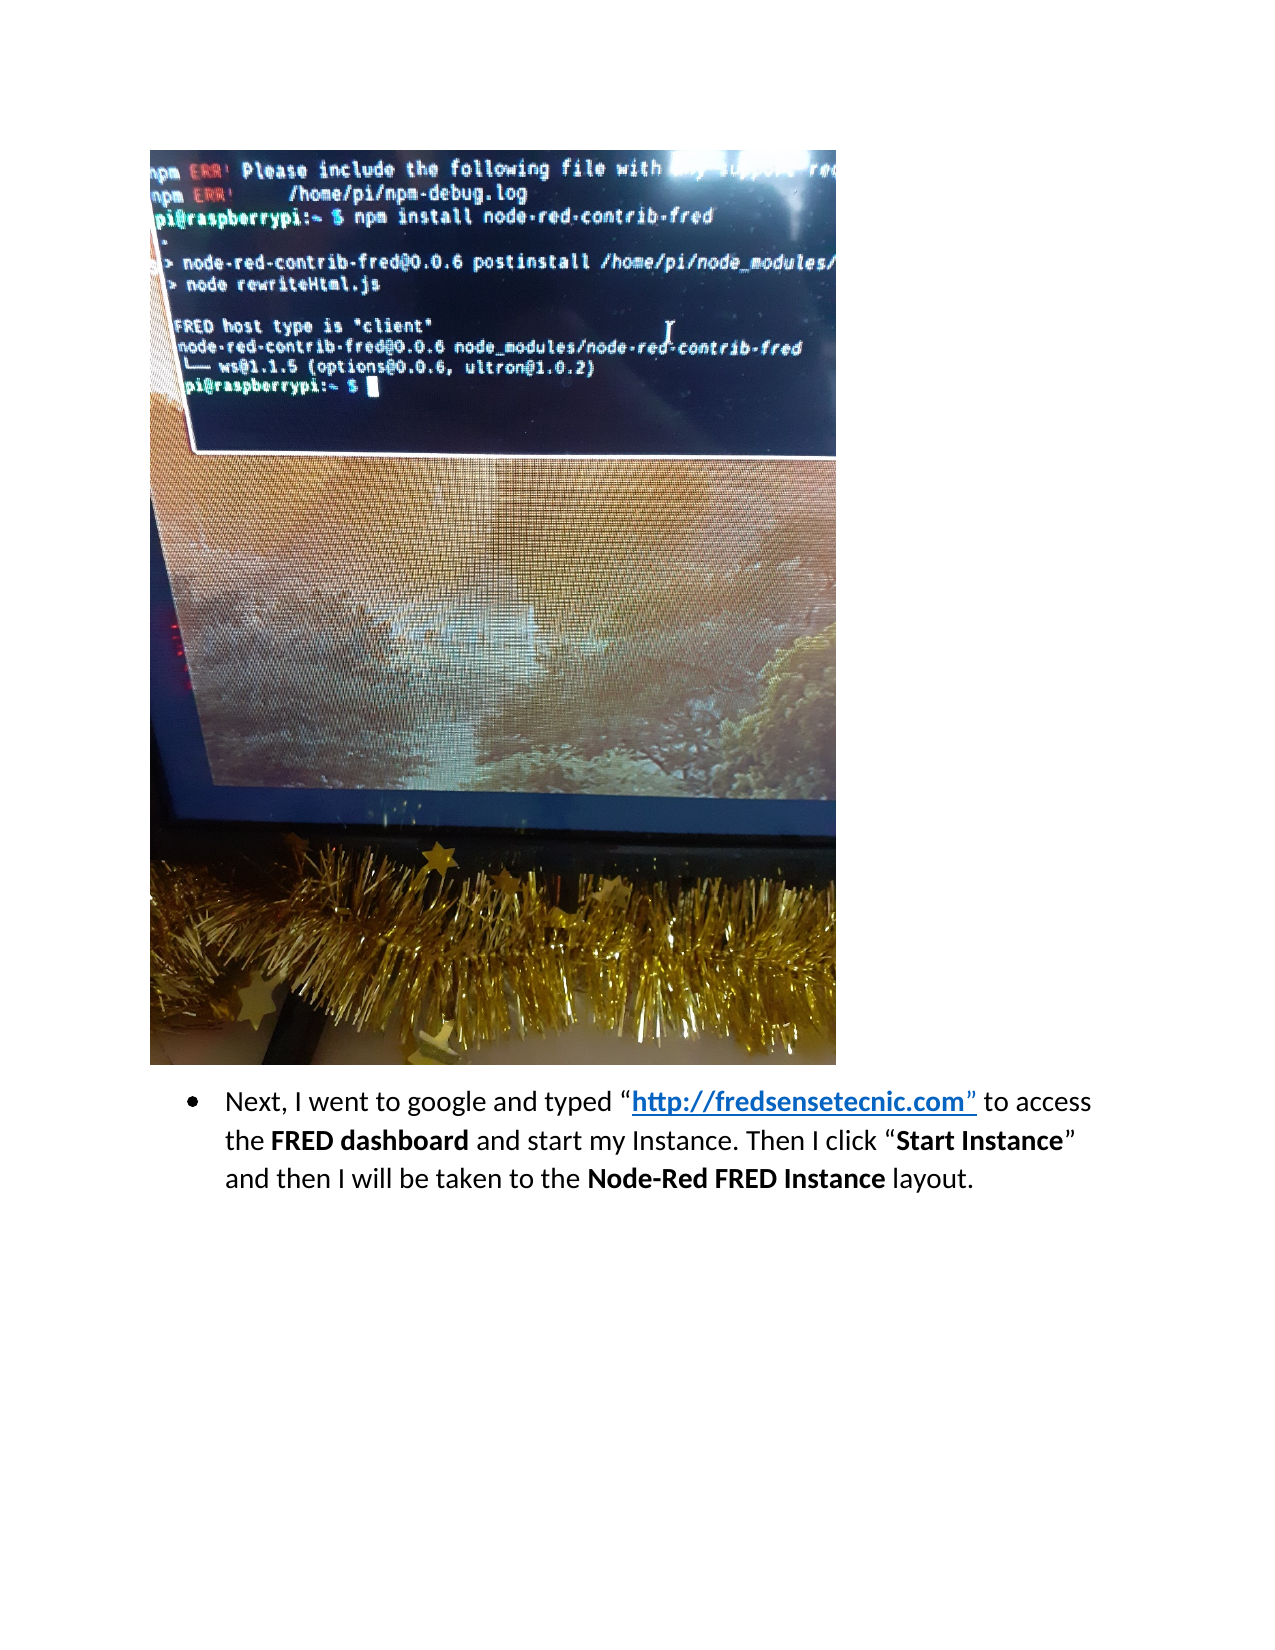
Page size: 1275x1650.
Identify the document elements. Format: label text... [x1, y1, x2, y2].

picture [150, 150, 836, 1065]
list Next, I went to google and typed “http://fredsensetecnic.com” to access the FRED dashboard and start my Instance. Then I click “Start Instance” and then I will be taken to the Node-Red FRED Instance layout. [187, 1083, 1125, 1196]
